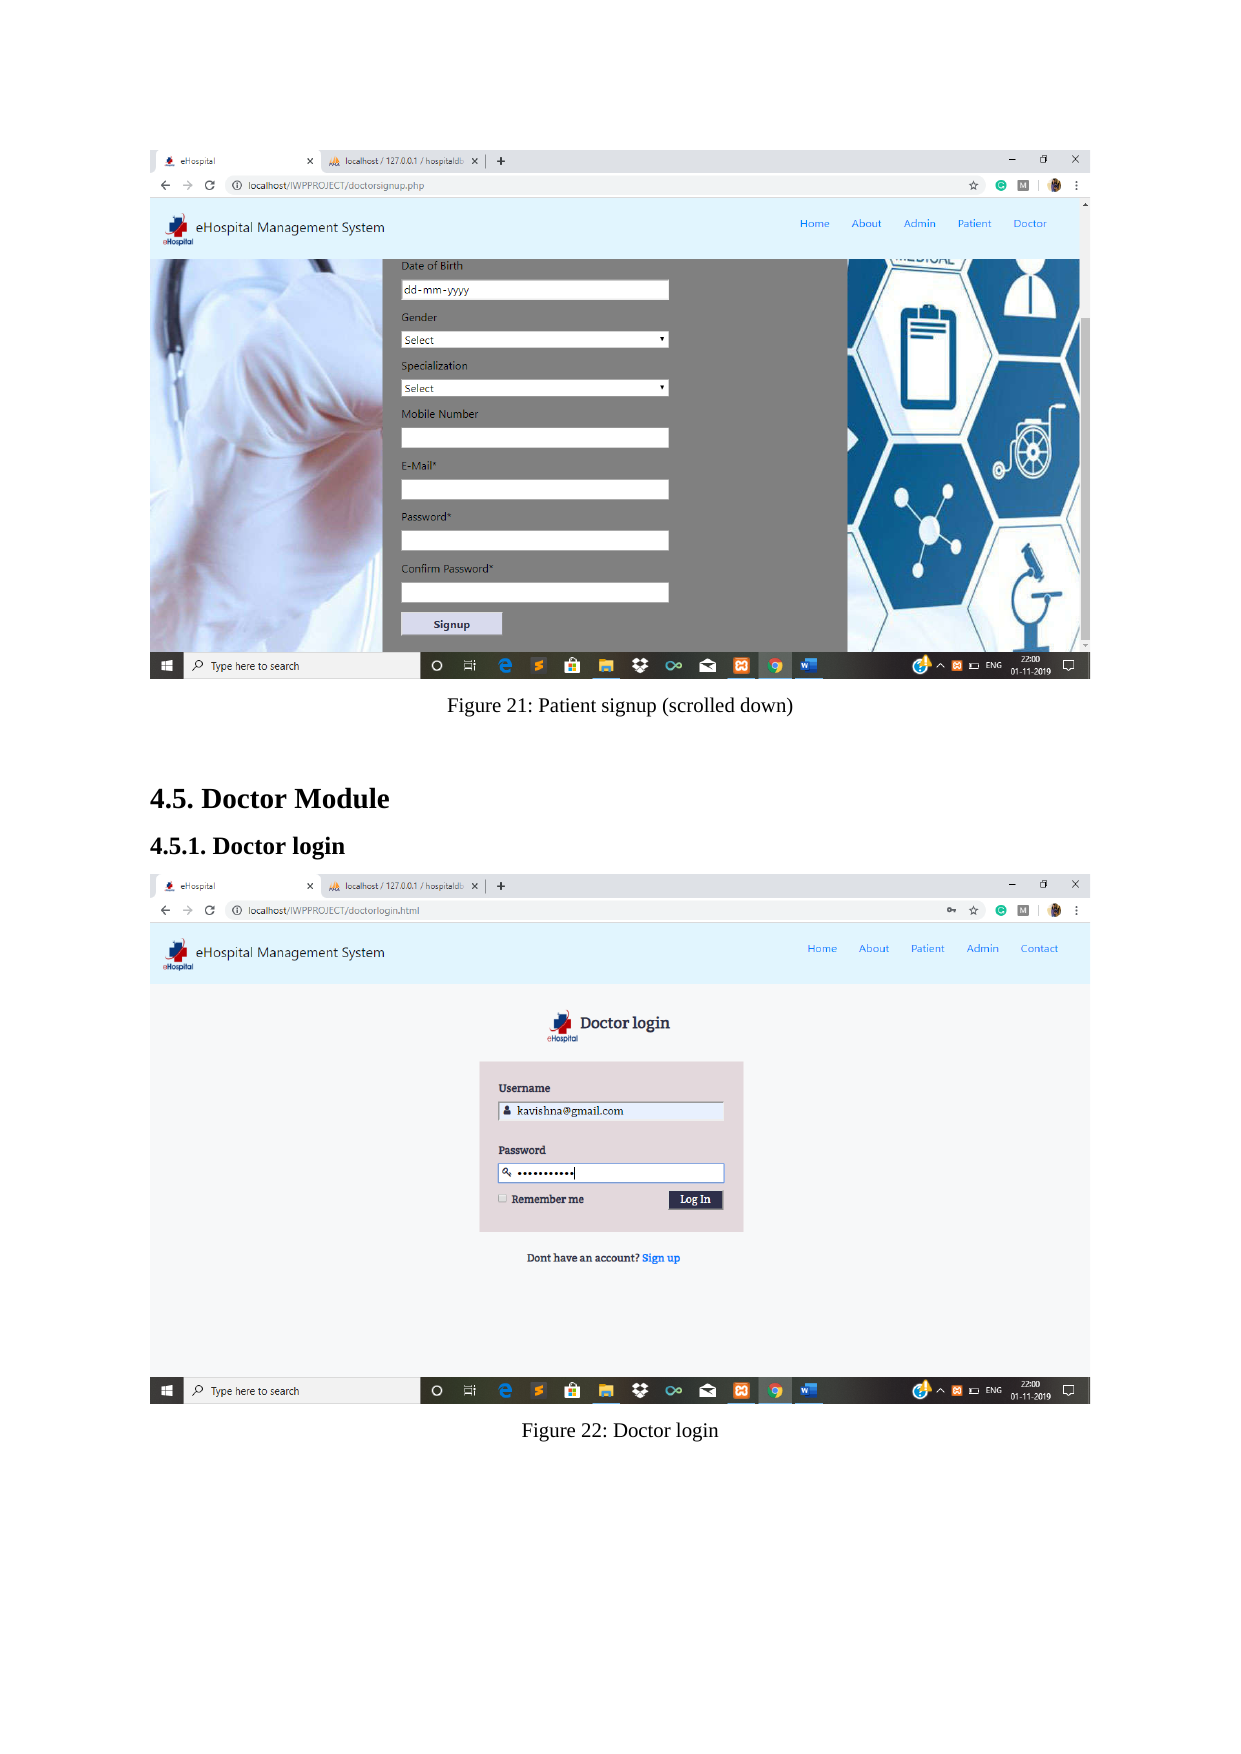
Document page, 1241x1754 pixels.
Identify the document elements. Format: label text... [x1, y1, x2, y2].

picture [150, 150, 1091, 679]
text 4.5. Doctor Module [150, 781, 1090, 814]
text 4.5.1. Doctor login [150, 831, 1090, 860]
text Figure 22: Doctor login [150, 1417, 1090, 1442]
picture [150, 874, 1091, 1404]
text Figure 21: Patient signup (scrolled down) [150, 693, 1090, 717]
